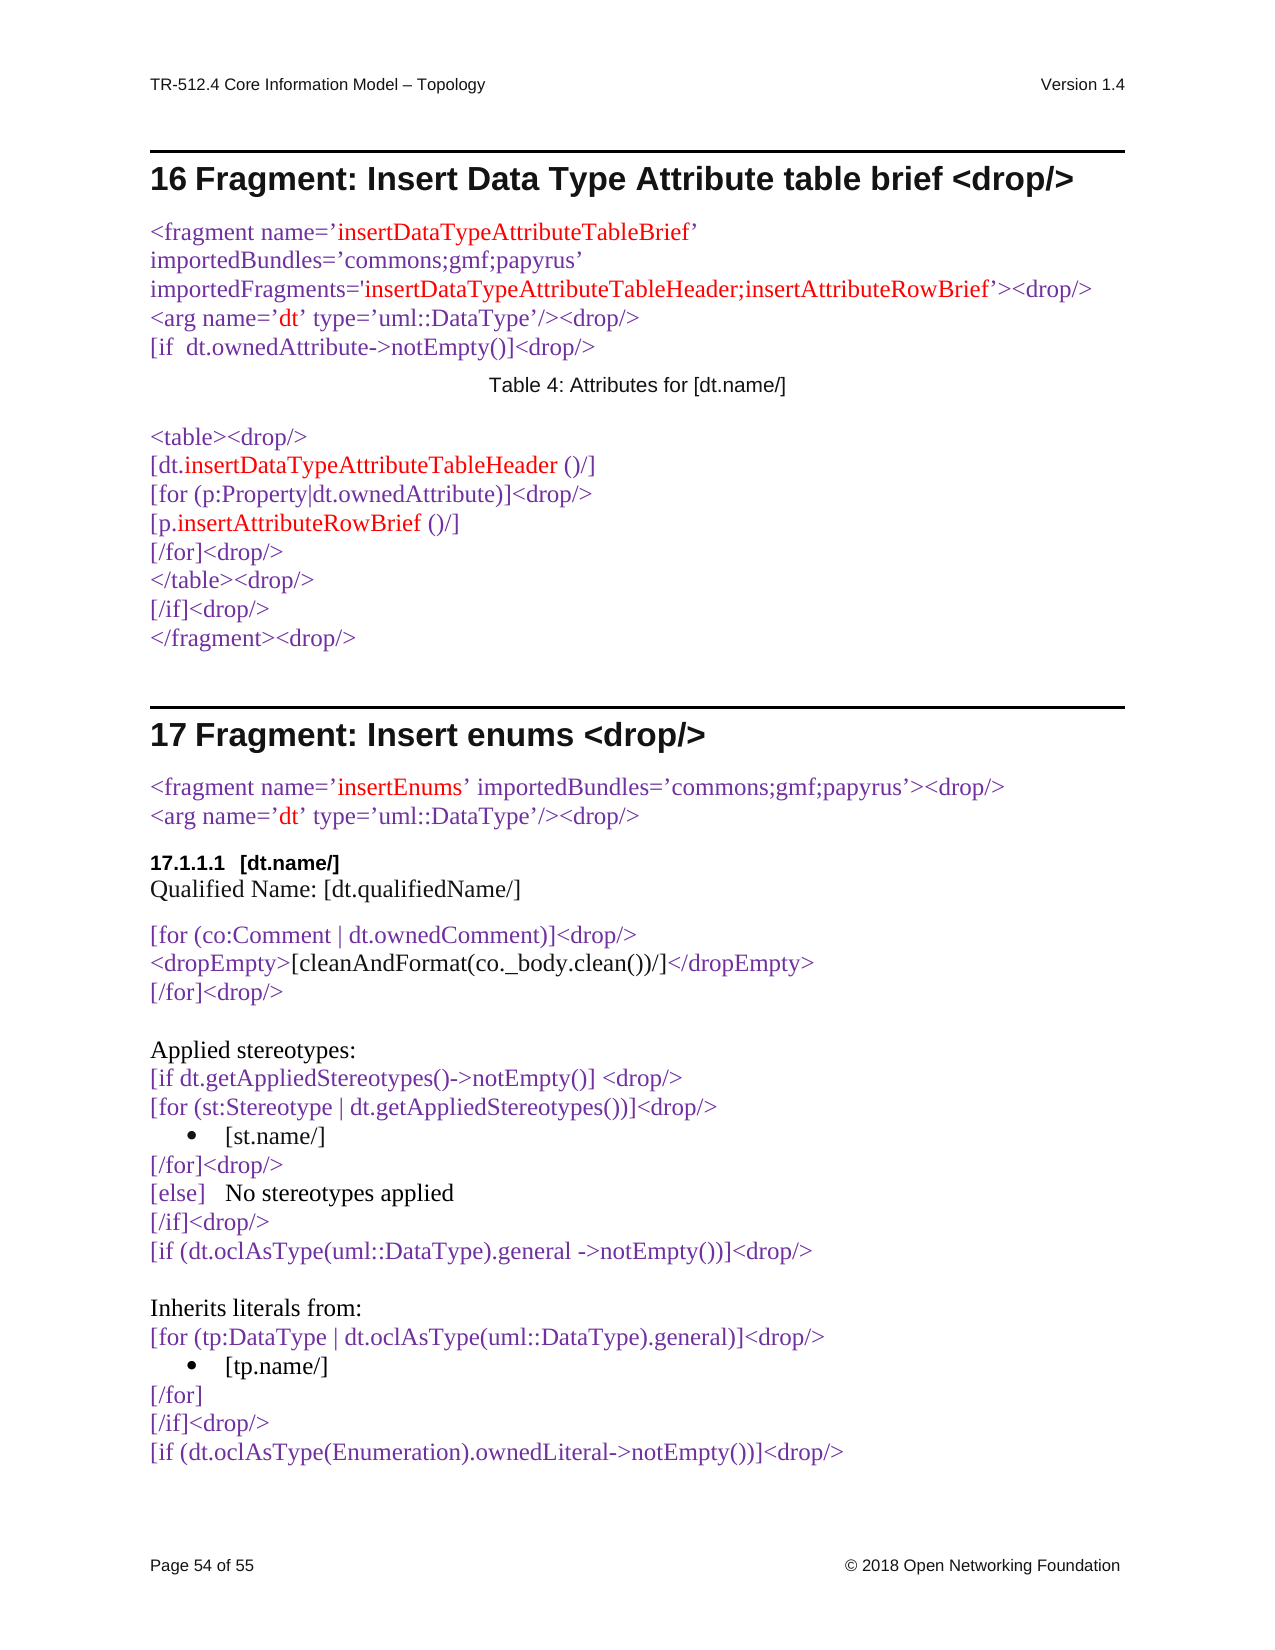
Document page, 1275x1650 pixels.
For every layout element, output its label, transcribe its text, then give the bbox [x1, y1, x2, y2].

text <table><drop/> [150, 422, 1125, 451]
text [p.insertAttributeRowBrief ()/] [150, 508, 1125, 537]
text [/for]<drop/> [150, 977, 1125, 1006]
subtitle [dt.name/] [150, 850, 1125, 874]
text [else] No stereotypes applied [150, 1178, 1125, 1207]
text [/if]<drop/> [150, 1207, 1125, 1236]
text [if (dt.oclAsType(uml::DataType).general ->notEmpty())]<drop/> [150, 1236, 1125, 1265]
text <fragment name=’insertDataTypeAttributeTableBrief’ importedBundles=’commons;gmf;papyrus’ importedFragments='insertDataTypeAttributeTableHeader;insertAttributeRowBrief’><drop/> <arg name=’dt’ type=’uml::DataType’/><drop/> [if dt.ownedAttribute->notEmpty()]<drop/> [150, 217, 1125, 360]
text </table><drop/> [150, 566, 1125, 594]
text [/for]<drop/> [150, 537, 1125, 566]
text [for (p:Property|dt.ownedAttribute)]<drop/> [150, 479, 1125, 508]
text [for (st:Stereotype | dt.getAppliedStereotypes())]<drop/> [150, 1092, 1125, 1121]
text [/for] [150, 1380, 1125, 1408]
text [/if]<drop/> [150, 594, 1125, 623]
text [/if]<drop/> [150, 1408, 1125, 1437]
text </fragment><drop/> [150, 623, 1125, 652]
text Inherits literals from: [150, 1293, 1125, 1322]
text Qualified Name: [dt.qualifiedName/] [150, 874, 1125, 903]
text [for (co:Comment | dt.ownedComment)]<drop/> [150, 920, 1125, 948]
text [if dt.getAppliedStereotypes()->notEmpty()] <drop/> [150, 1063, 1125, 1092]
subtitle Fragment: Insert enums <drop/> [150, 709, 1125, 753]
list [tp.name/] [187, 1351, 1125, 1380]
text <fragment name=’insertEnums’ importedBundles=’commons;gmf;papyrus’><drop/> <arg name=’dt’ type=’uml::DataType’/><drop/> [150, 772, 1125, 829]
text [for (tp:DataType | dt.oclAsType(uml::DataType).general)]<drop/> [150, 1322, 1125, 1351]
text [/for]<drop/> [150, 1150, 1125, 1178]
list [st.name/] [187, 1121, 1125, 1150]
text [dt.insertDataTypeAttributeTableHeader ()/] [150, 451, 1125, 479]
text [if (dt.oclAsType(Enumeration).ownedLiteral->notEmpty())]<drop/> [150, 1437, 1125, 1466]
subtitle Fragment: Insert Data Type Attribute table brief <drop/> [150, 153, 1125, 198]
text <dropEmpty>[cleanAndFormat(co._body.clean())/]</dropEmpty> [150, 948, 1125, 977]
text Applied stereotypes: [150, 1035, 1125, 1063]
